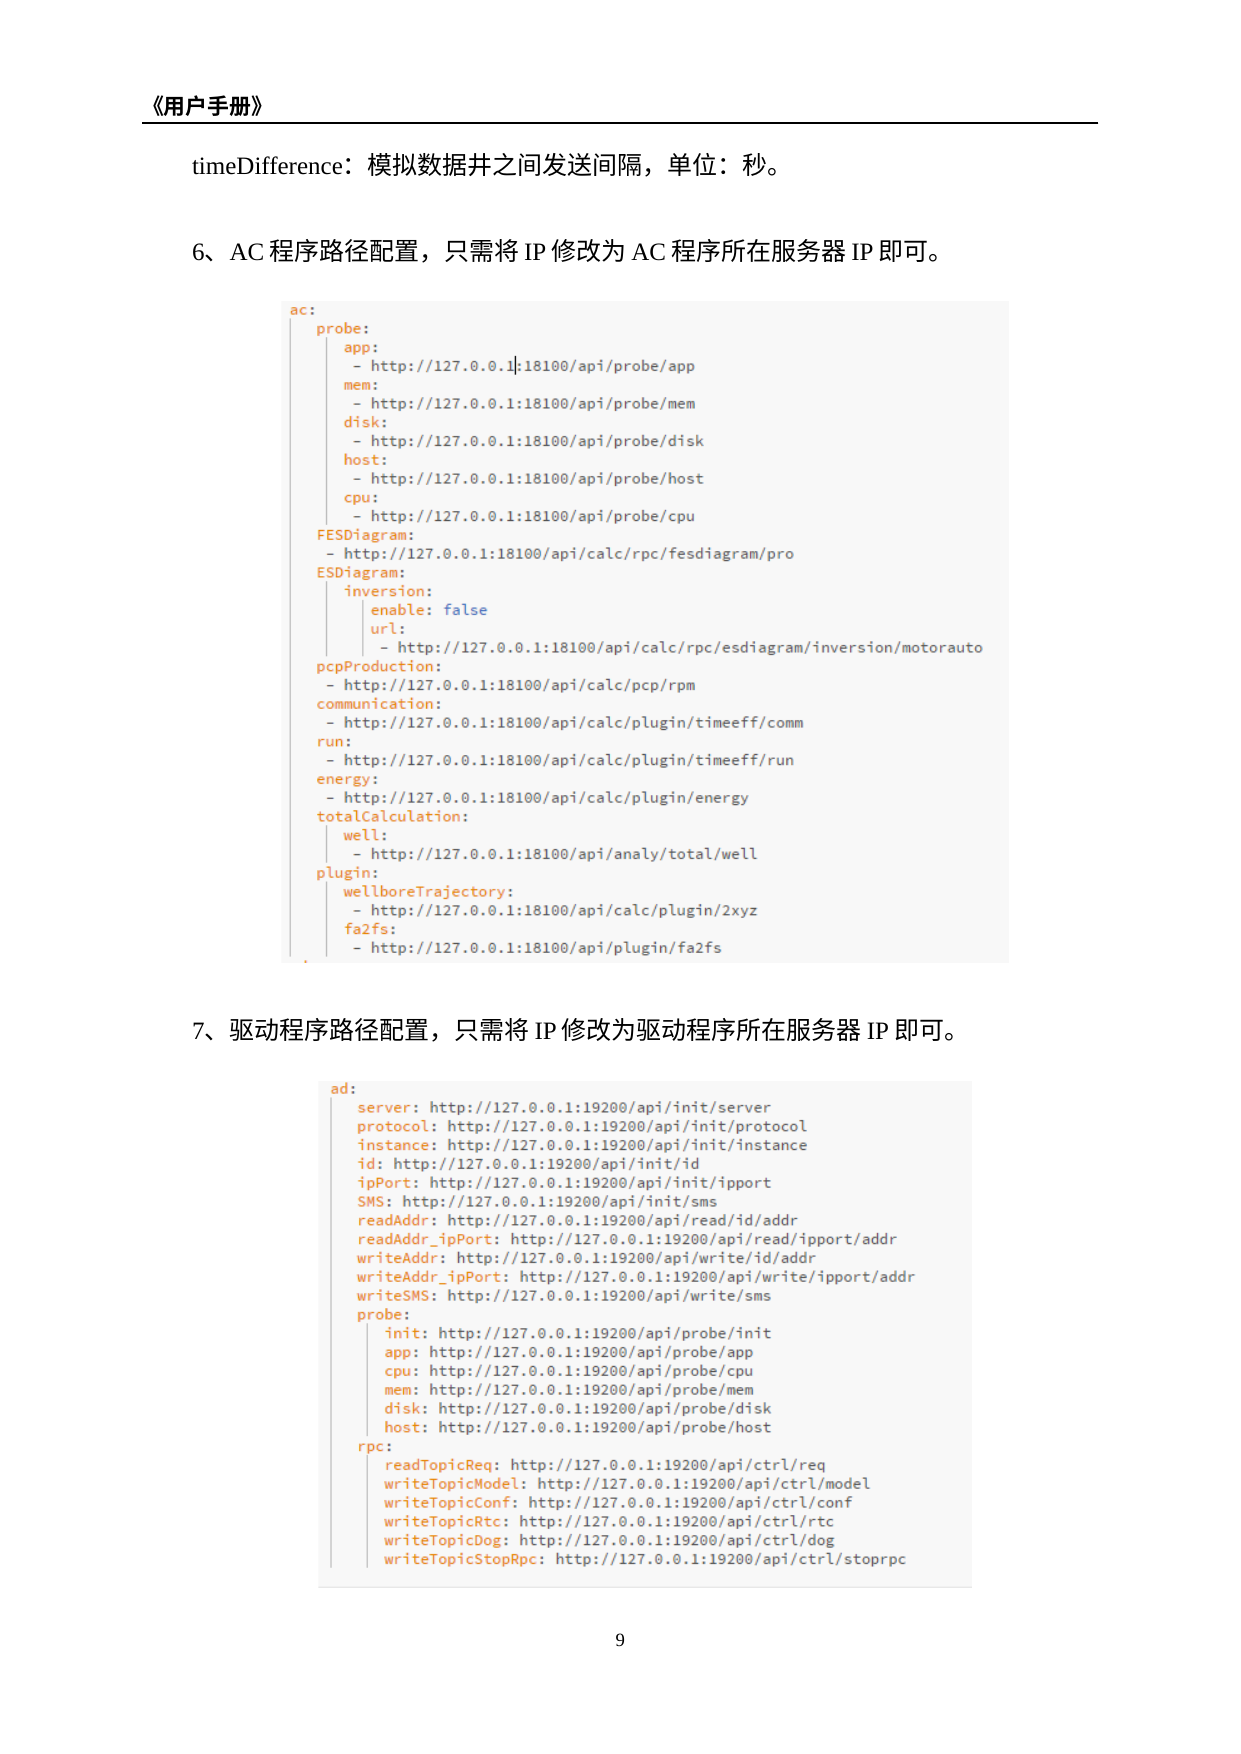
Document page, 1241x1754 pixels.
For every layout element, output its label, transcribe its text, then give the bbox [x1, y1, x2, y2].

text 7、驱动程序路径配置，只需将IP修改为驱动程序所在服务器IP即可。 [142, 995, 1098, 1063]
picture [318, 1081, 972, 1588]
text 6、AC程序路径配置，只需将IP修改为AC程序所在服务器IP即可。 [142, 215, 1098, 283]
picture [281, 301, 1009, 963]
text timeDifference：模拟数据井之间发送间隔，单位：秒。 [142, 129, 1098, 197]
